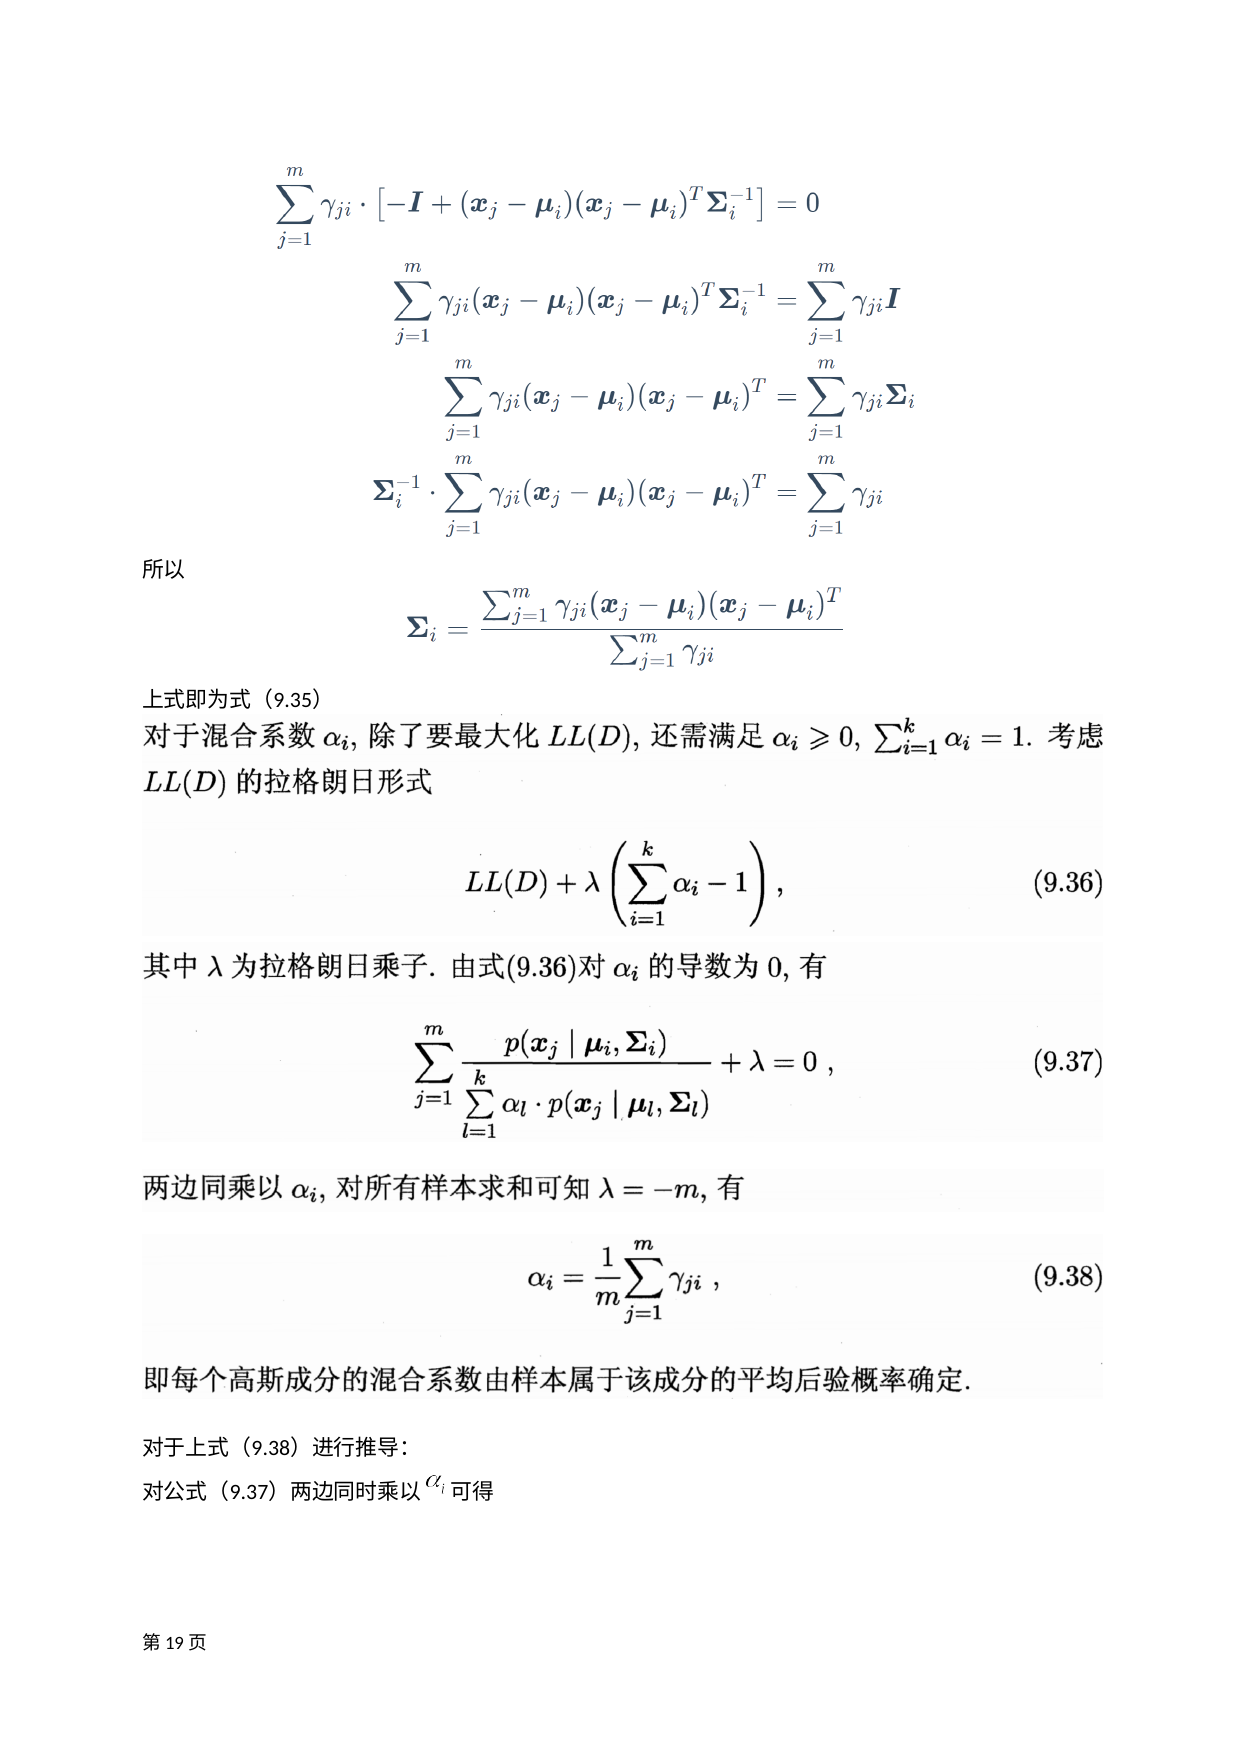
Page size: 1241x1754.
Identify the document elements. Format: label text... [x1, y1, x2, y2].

text 对公式（9.37）两边同时乘以可得 [142, 1462, 1104, 1527]
picture [141, 942, 1103, 1142]
picture [273, 162, 917, 540]
picture [404, 584, 845, 673]
picture [141, 1169, 1104, 1212]
text 对于上式（9.38）进行推导： [142, 1429, 1104, 1462]
picture [141, 1234, 1103, 1399]
text 上式即为式（9.35） [142, 682, 1104, 714]
text 所以 [142, 552, 1104, 584]
picture [141, 714, 1103, 936]
